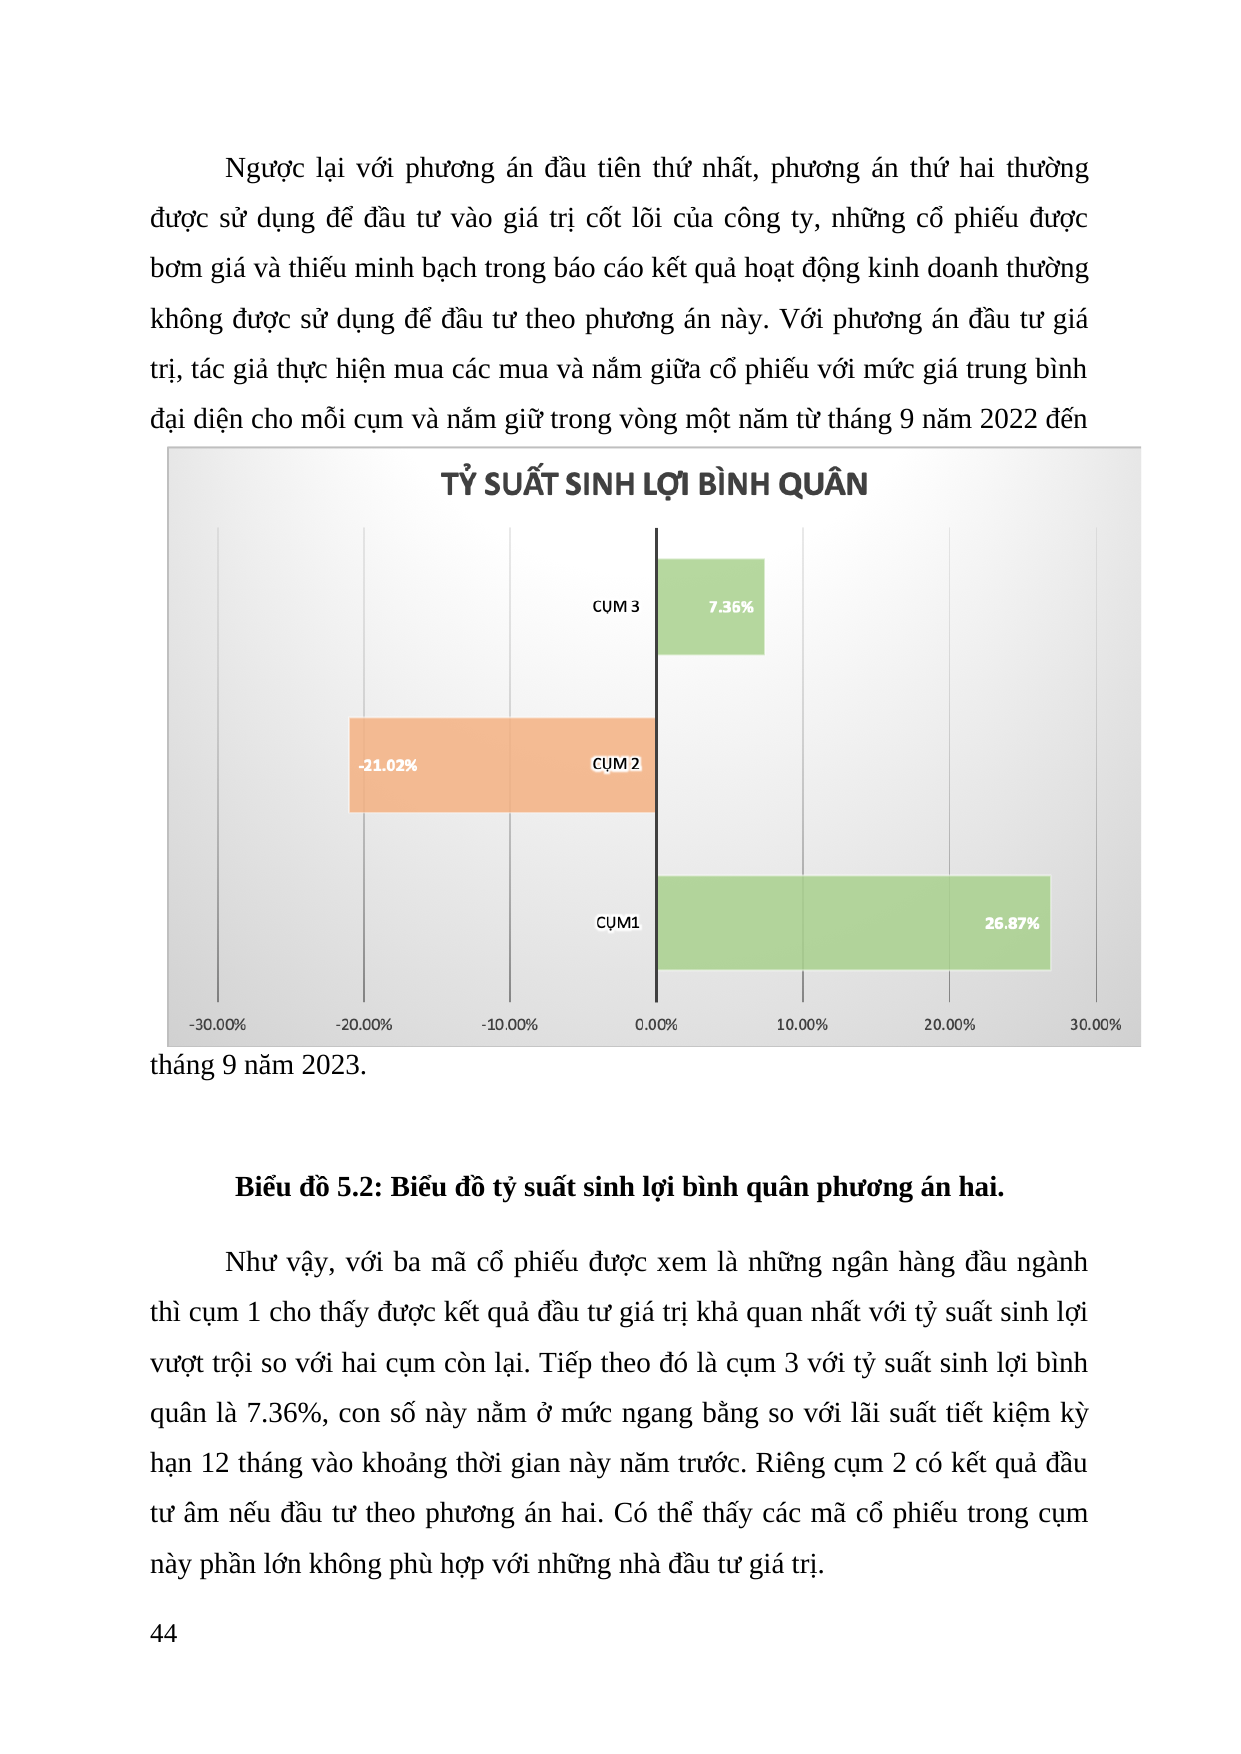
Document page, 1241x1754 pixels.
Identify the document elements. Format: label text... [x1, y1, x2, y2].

text Như vậy, với ba mã cổ phiếu được xem là những ngân hàng đầu ngành thì cụm 1 cho thấy được kết quả đầu tư giá trị khả quan nhất với tỷ suất sinh lợi vượt trội so với hai cụm còn lại. Tiếp theo đó là cụm 3 với tỷ suất sinh lợi bình quân là 7.36%, con số này nằm ở mức ngang bằng so với lãi suất tiết kiệm kỳ hạn 12 tháng vào khoảng thời gian này năm trước. Riêng cụm 2 có kết quả đầu tư âm nếu đầu tư theo phương án hai. Có thể thấy các mã cổ phiếu trong cụm này phần lớn không phù hợp với những nhà đầu tư giá trị. [150, 1244, 1090, 1579]
picture [166, 445, 1142, 1047]
text Biểu đồ 5.2: Biểu đồ tỷ suất sinh lợi bình quân phương án hai. [150, 1169, 1090, 1202]
